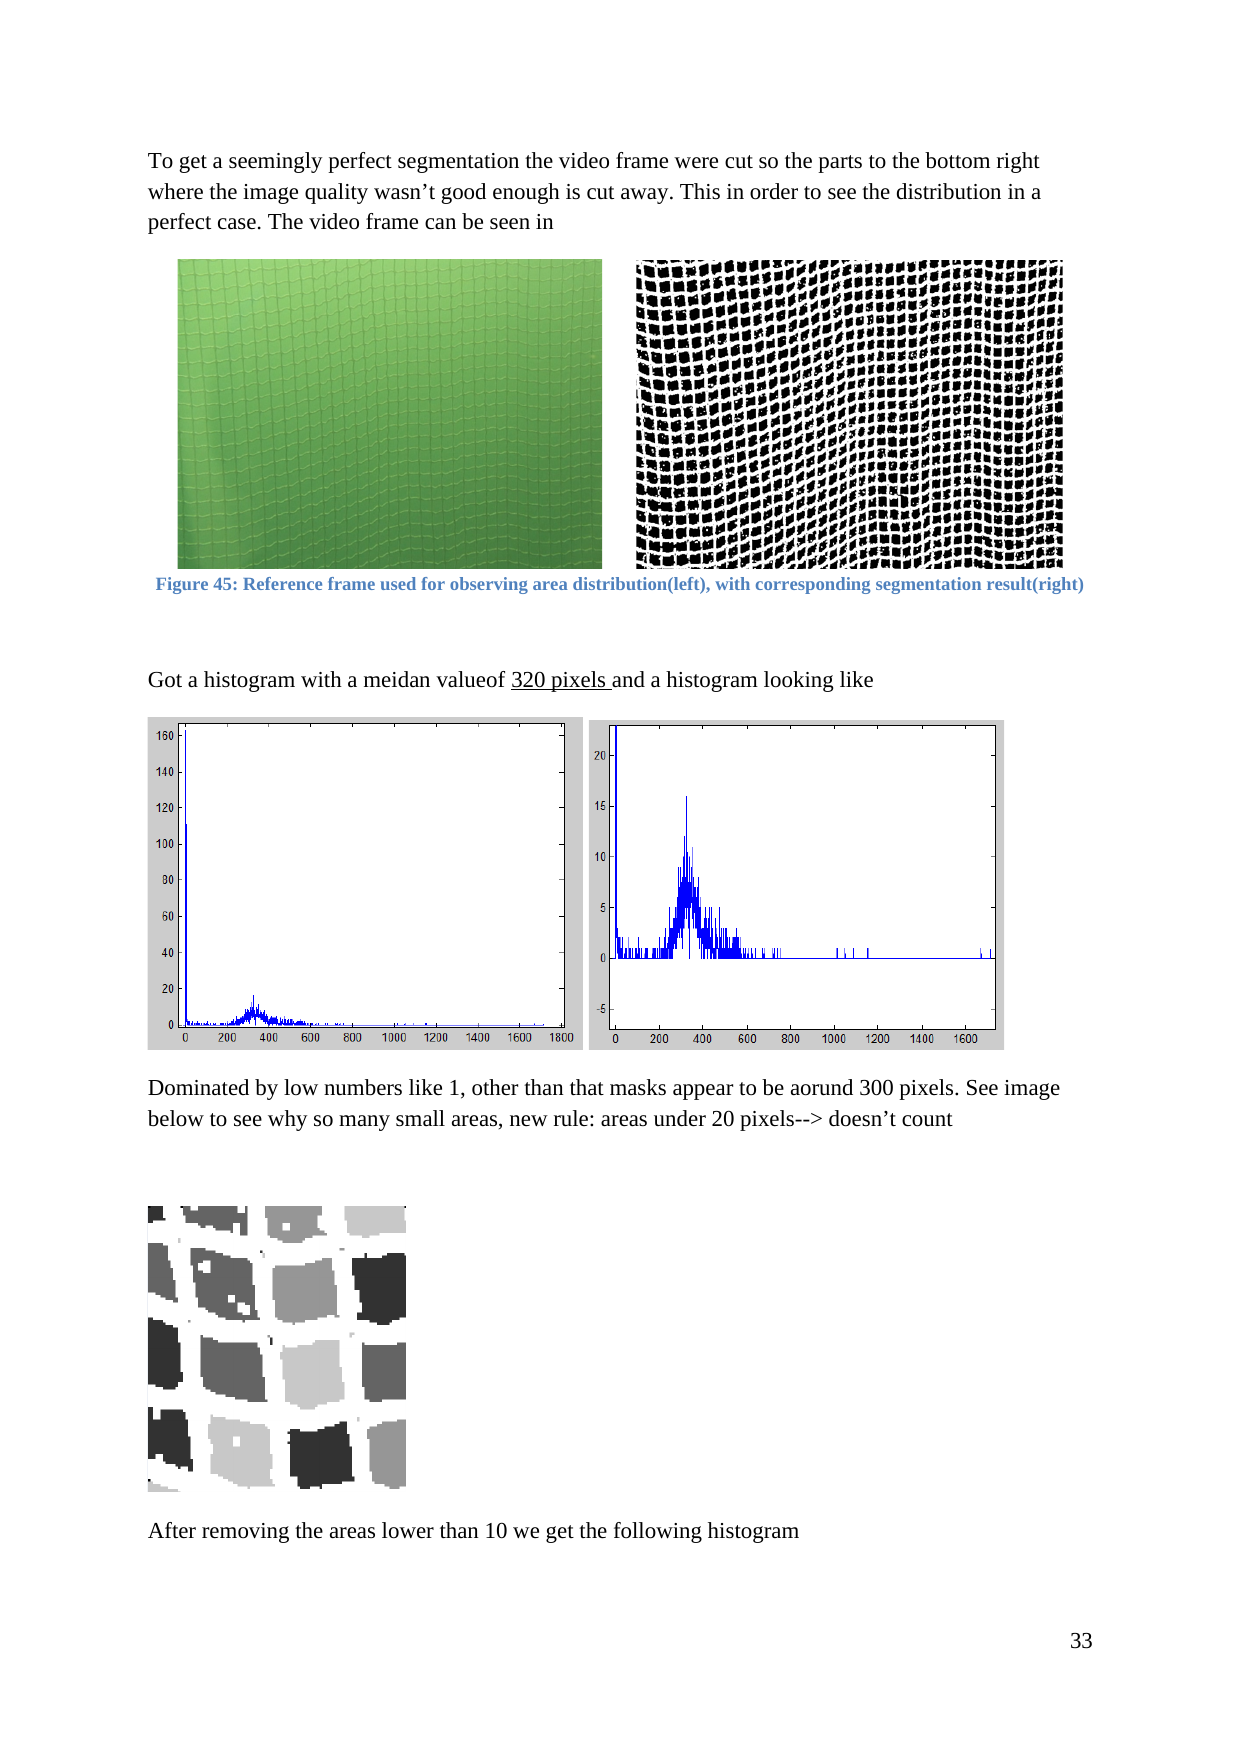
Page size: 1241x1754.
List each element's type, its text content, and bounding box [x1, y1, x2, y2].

text Dominated by low numbers like 1, other than that masks appear to be aorund 300 pixels. See image below to see why so many small areas, new rule: areas under 20 pixels--> doesn’t count [148, 1074, 1093, 1131]
picture [147, 1206, 406, 1492]
text After removing the areas lower than 10 we get the following histogram [148, 1517, 1093, 1543]
picture [147, 717, 583, 1050]
picture [636, 260, 1063, 569]
picture [177, 259, 603, 569]
text Got a histogram with a meidan valueof 320 pixels and a histogram looking like [148, 666, 1093, 693]
picture [588, 720, 1005, 1050]
text To get a seemingly perfect segmentation the video frame were cut so the parts to the bottom right where the image quality wasn’t good enough is cut away. This in order to see the distribution in a perfect case. The video frame can be seen in [148, 148, 1093, 234]
text Figure 45: Reference frame used for observing area distribution(left), with corresponding segmentation result(right) [148, 573, 1093, 594]
